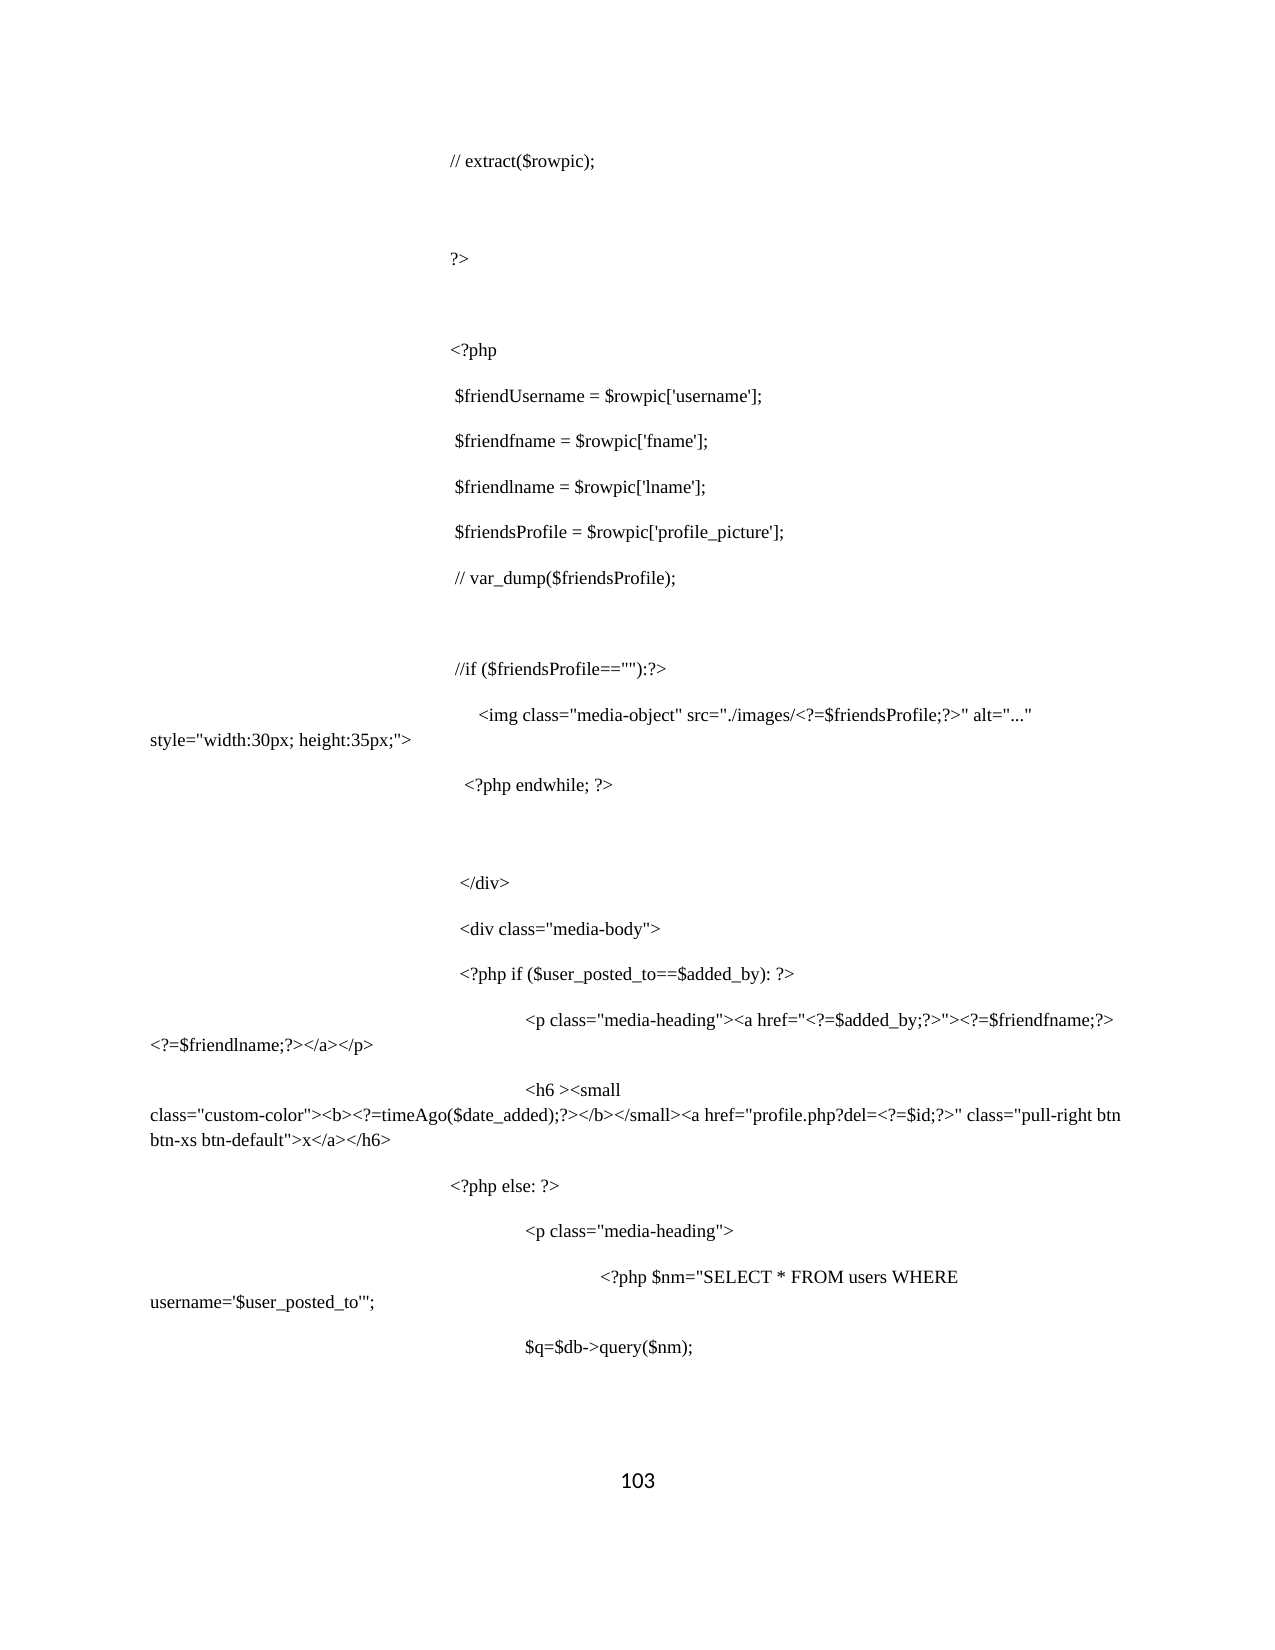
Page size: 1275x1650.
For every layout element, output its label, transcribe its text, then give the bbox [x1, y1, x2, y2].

text $friendsProfile = $rowpic['profile_picture']; [150, 521, 1125, 543]
text $friendlname = $rowpic['lname']; [150, 476, 1125, 497]
text <?php [150, 339, 1125, 361]
text //if ($friendsProfile==""):?> [150, 658, 1125, 680]
text // var_dump($friendsProfile); [150, 567, 1125, 589]
text </div> [150, 872, 1125, 894]
text <?php else: ?> [150, 1174, 1125, 1196]
text // extract($rowpic); [150, 150, 1125, 172]
text <img class="media-object" src="./images/<?=$friendsProfile;?>" alt="..." style="width:30px; height:35px;"> [150, 704, 1125, 750]
text <p class="media-heading"> [150, 1220, 1125, 1242]
text <h6 ><small class="custom-color"><b><?=timeAgo($date_added);?></b></small><a href="profile.php?del=<?=$id;?>" class="pull-right btn btn-xs btn-default">x</a></h6> [150, 1079, 1125, 1151]
text <?php $nm="SELECT * FROM users WHERE username='$user_posted_to'"; [150, 1266, 1125, 1312]
text $friendUsername = $rowpic['username']; [150, 384, 1125, 406]
text <?php if ($user_posted_to==$added_by): ?> [150, 963, 1125, 985]
text $friendfname = $rowpic['fname']; [150, 430, 1125, 452]
text <div class="media-body"> [150, 918, 1125, 939]
text <?php endwhile; ?> [150, 774, 1125, 796]
text <p class="media-heading"><a href="<?=$added_by;?>"><?=$friendfname;?> <?=$friendlname;?></a></p> [150, 1009, 1125, 1055]
text ?> [150, 248, 1125, 269]
text $q=$db->query($nm); [150, 1336, 1125, 1358]
